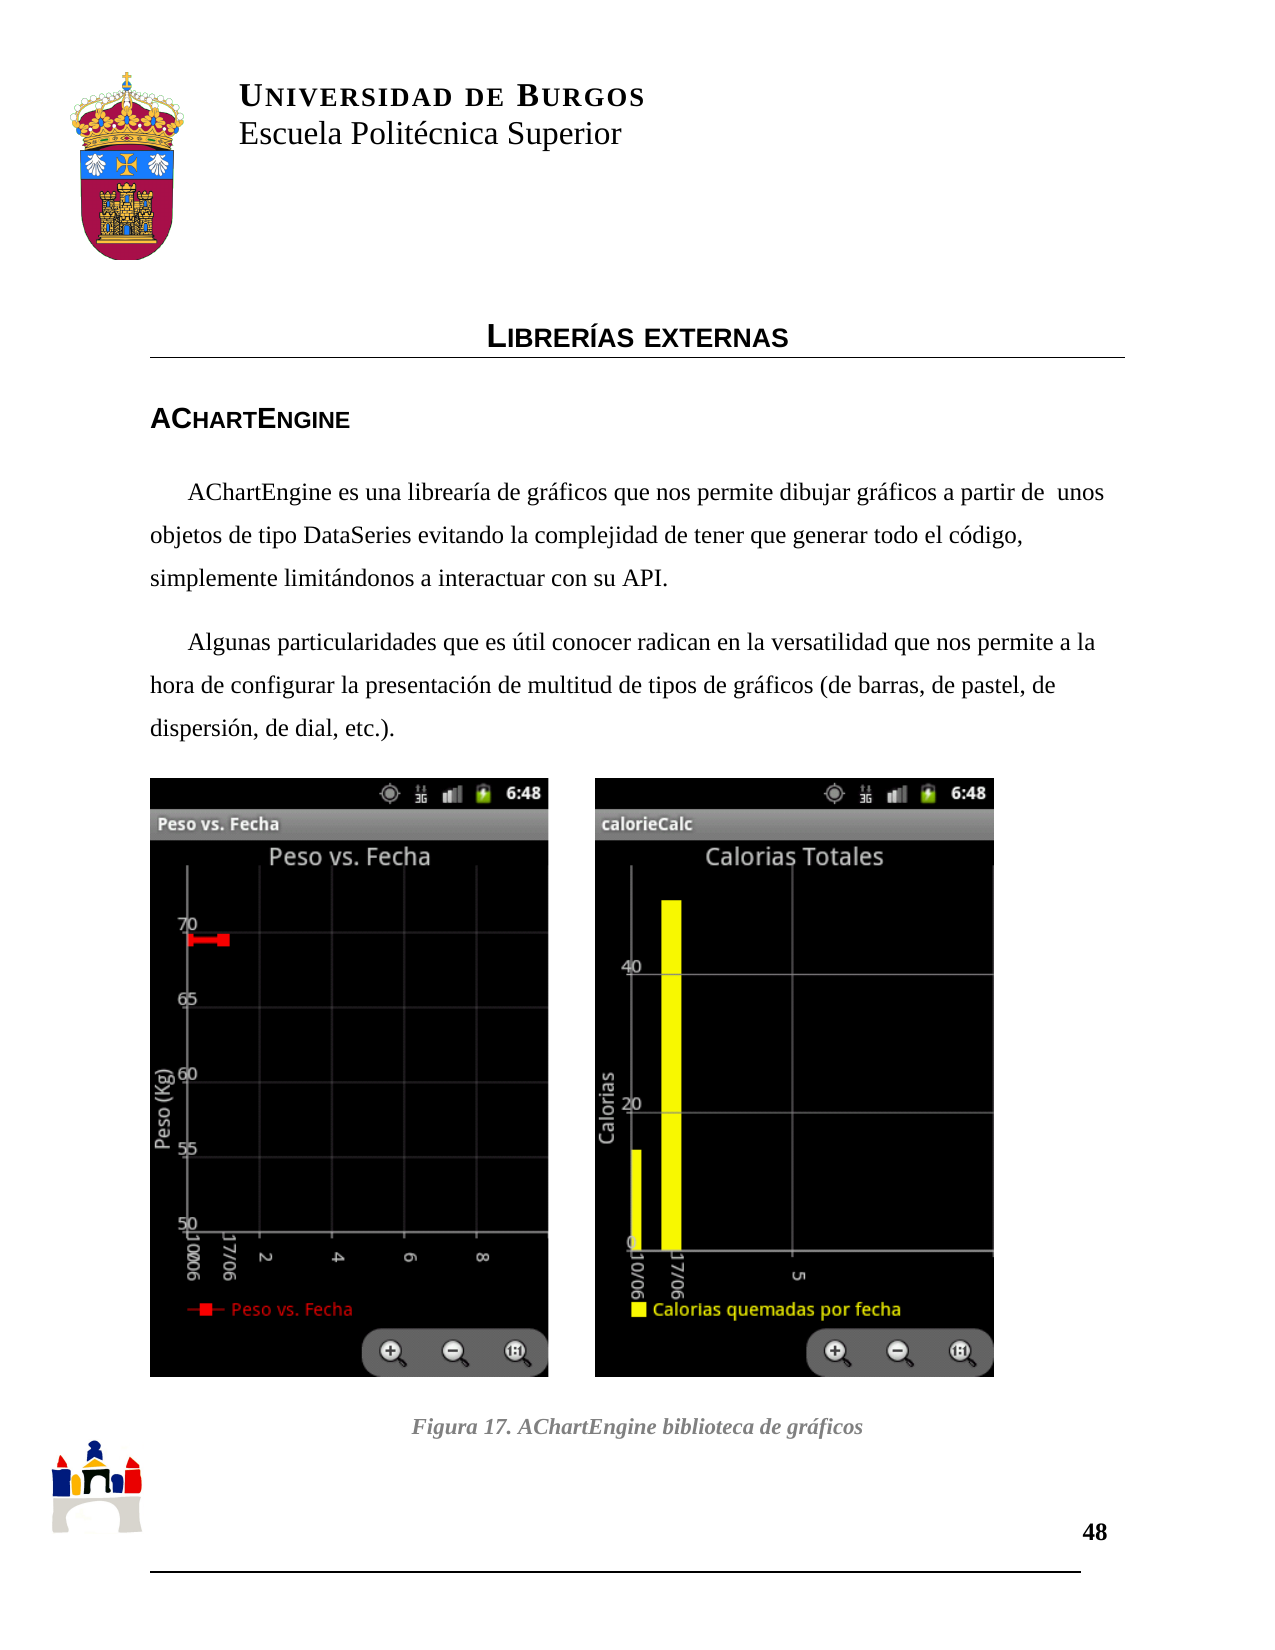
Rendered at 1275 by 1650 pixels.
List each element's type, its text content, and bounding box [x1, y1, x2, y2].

text Algunas particularidades que es útil conocer radican en la versatilidad que nos permite a la hora de configurar la presentación de multitud de tipos de gráficos (de barras, de pastel, de dispersión, de dial, etc.). [150, 627, 1125, 742]
subtitle Librerías externas [150, 316, 1125, 357]
subtitle AChartEngine [150, 401, 1125, 434]
picture [32, 72, 220, 260]
picture [595, 778, 994, 1377]
table_header [139, 779, 575, 1412]
table_header [576, 779, 1012, 1412]
text Figura 17. AChartEngine biblioteca de gráficos [150, 1413, 1125, 1439]
text AChartEngine es una librearía de gráficos que nos permite dibujar gráficos a partir de unos objetos de tipo DataSeries evitando la complejidad de tener que generar todo el código, simplemente limitándonos a interactuar con su API. [150, 477, 1125, 592]
picture [150, 778, 549, 1377]
